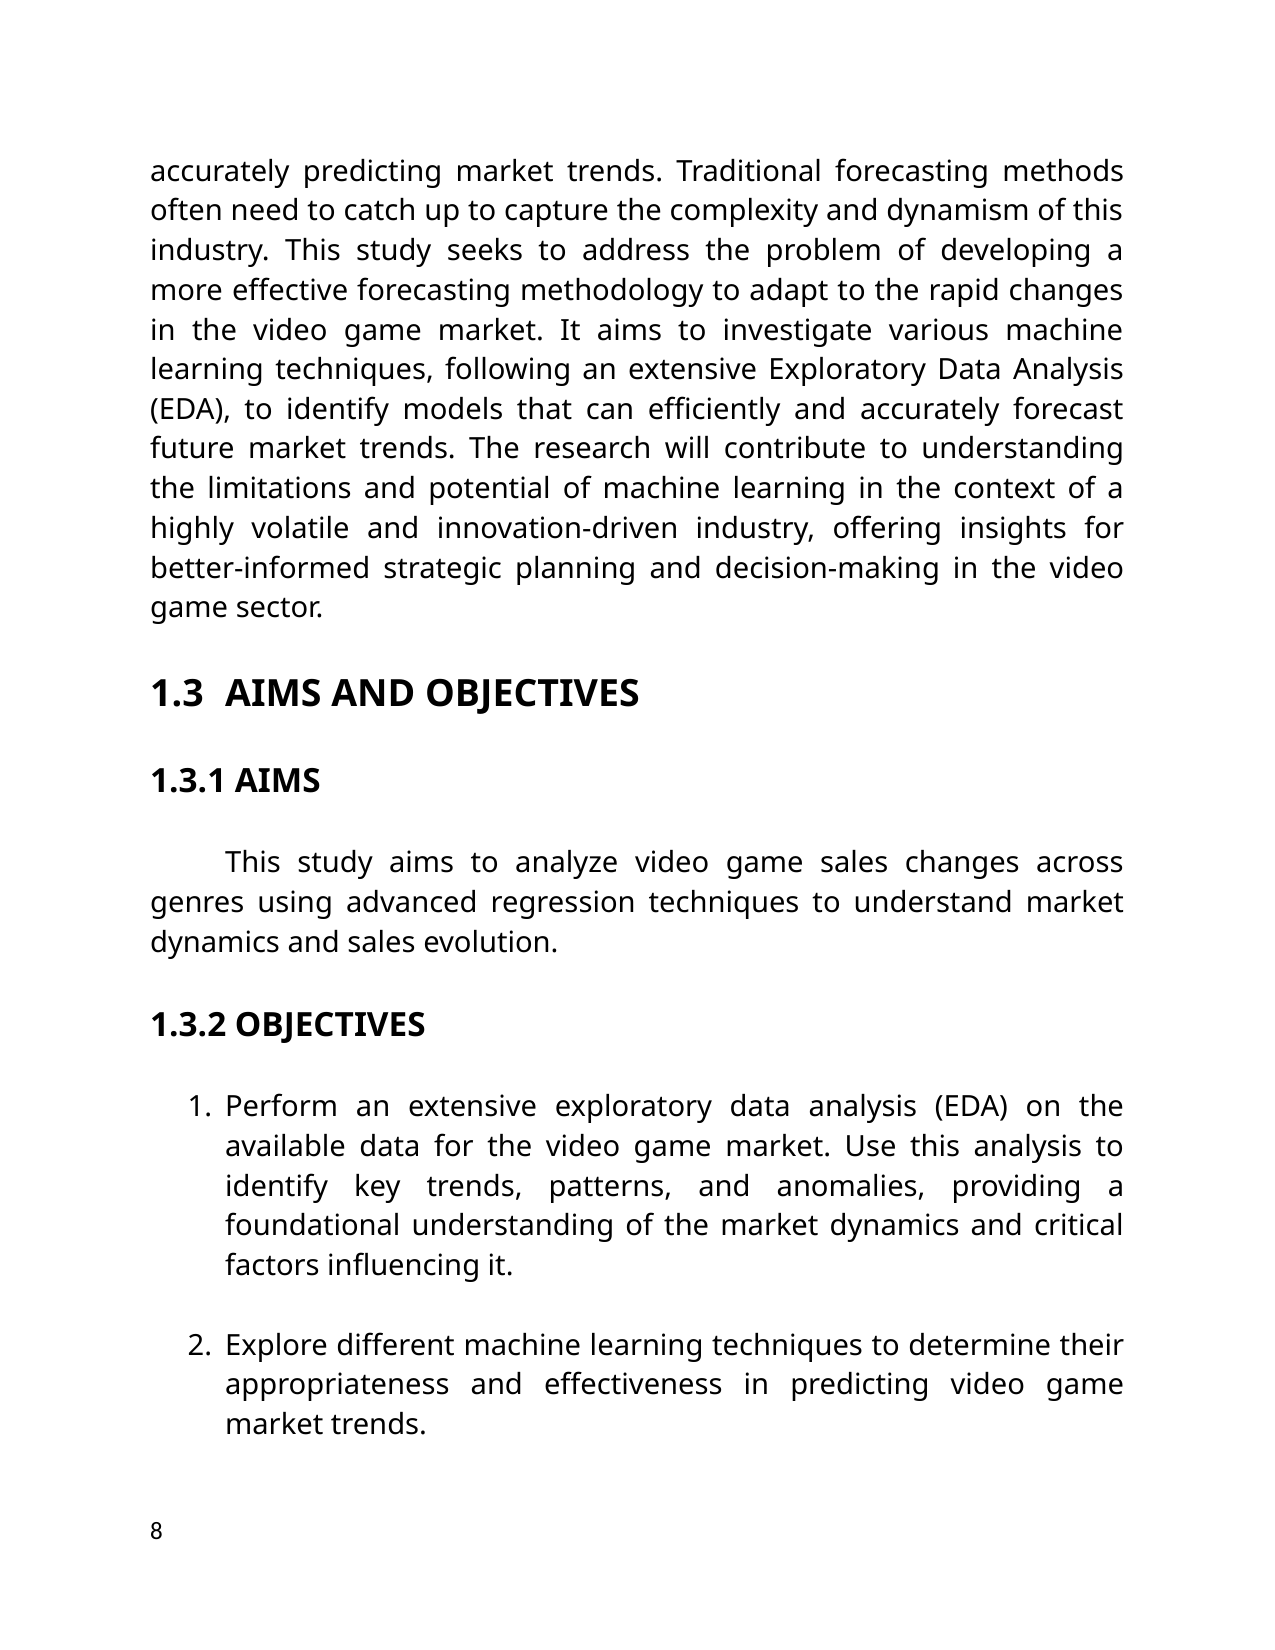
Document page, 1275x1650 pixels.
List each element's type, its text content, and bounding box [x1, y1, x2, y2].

text 1.3.2 OBJECTIVES [150, 1001, 1125, 1046]
list AIMS AND OBJECTIVES [150, 666, 1125, 717]
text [150, 150, 1125, 626]
text 1.3.1 AIMS [150, 757, 1125, 802]
list Explore different machine learning techniques to determine their appropriateness and effectiveness in predicting video game market trends. [187, 1324, 1125, 1443]
text This study aims to analyze video game sales changes across genres using advanced regression techniques to understand market dynamics and sales evolution. [150, 842, 1125, 961]
list Perform an extensive exploratory data analysis (EDA) on the available data for the video game market. Use this analysis to identify key trends, patterns, and anomalies, providing a foundational understanding of the market dynamics and critical factors influencing it. [187, 1086, 1125, 1284]
